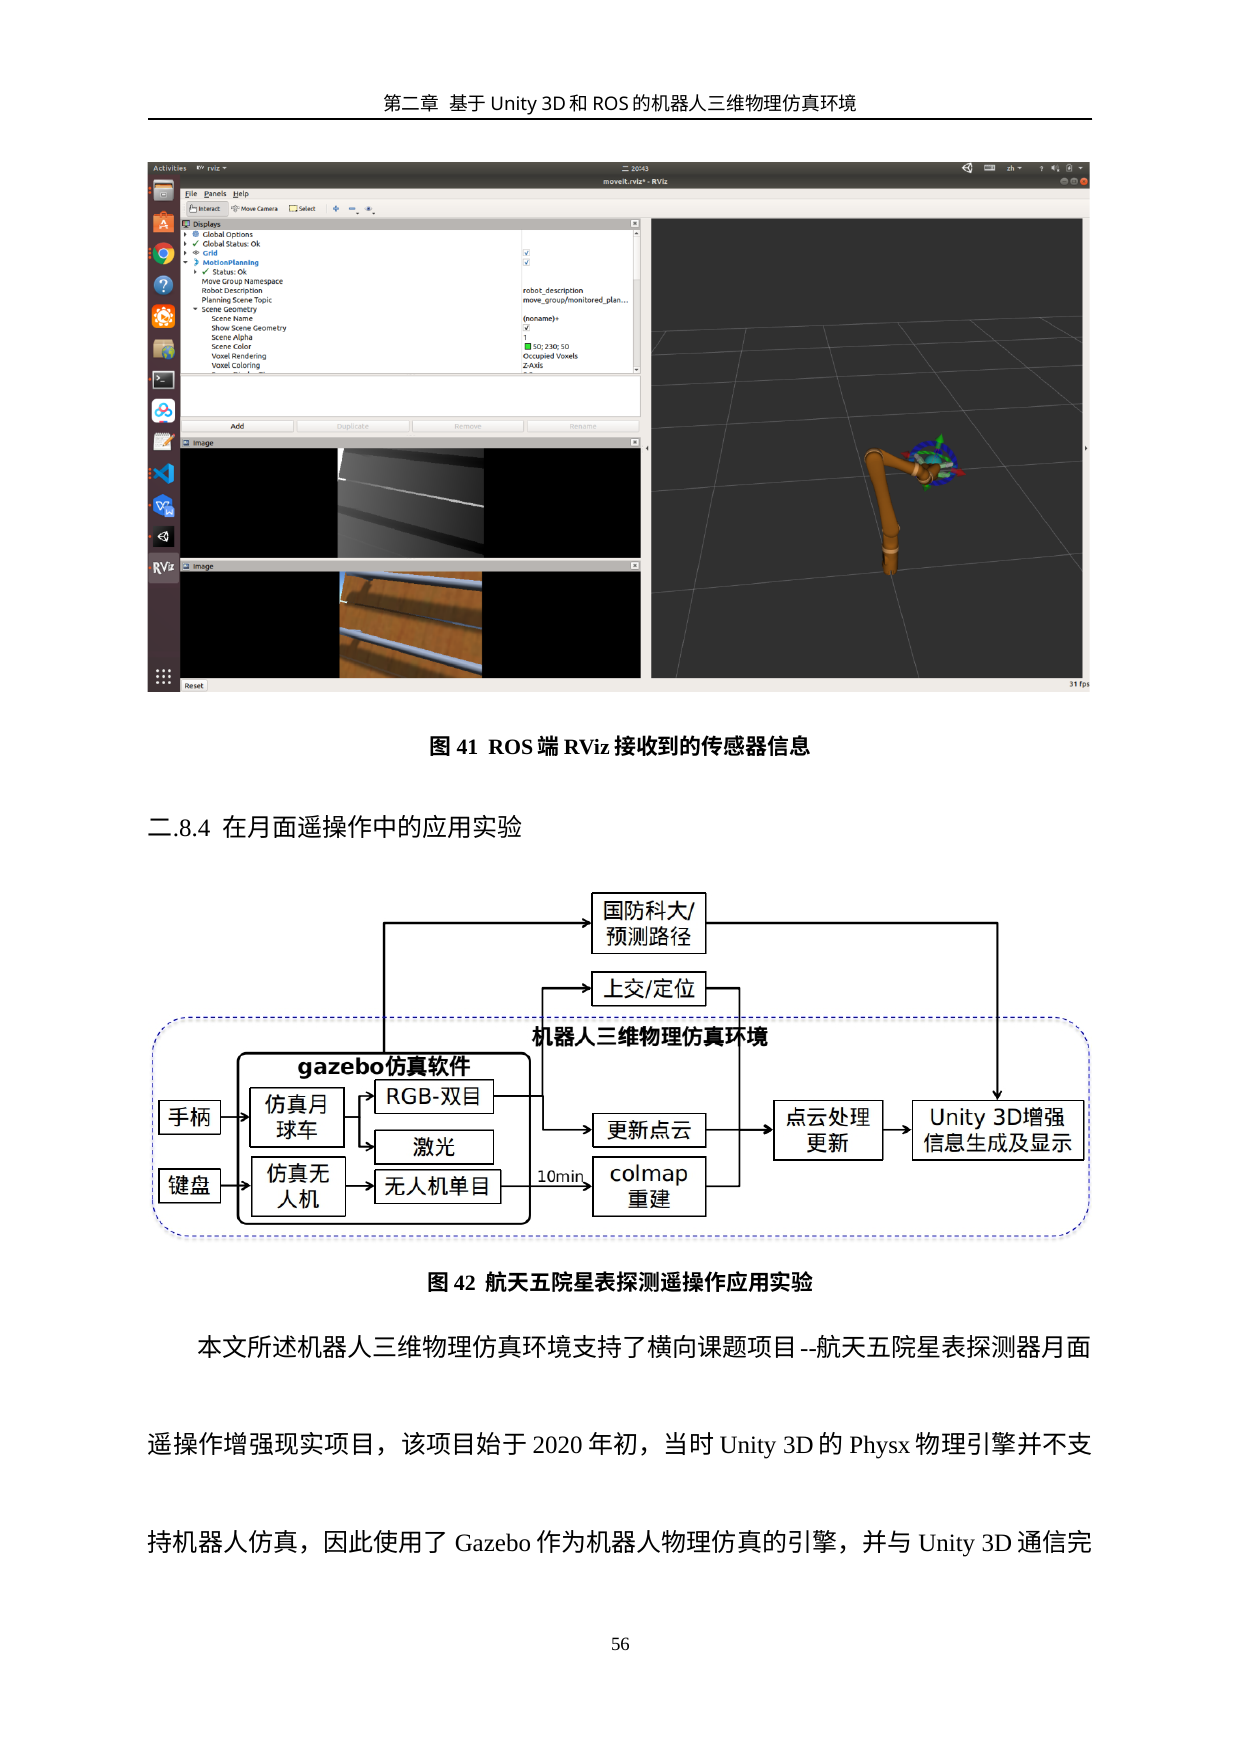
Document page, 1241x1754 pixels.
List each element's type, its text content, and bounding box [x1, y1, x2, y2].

picture [148, 892, 1093, 1244]
subtitle 在月面遥操作中的应用实验 [148, 793, 1092, 858]
picture [147, 162, 1090, 692]
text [148, 1313, 1092, 1573]
